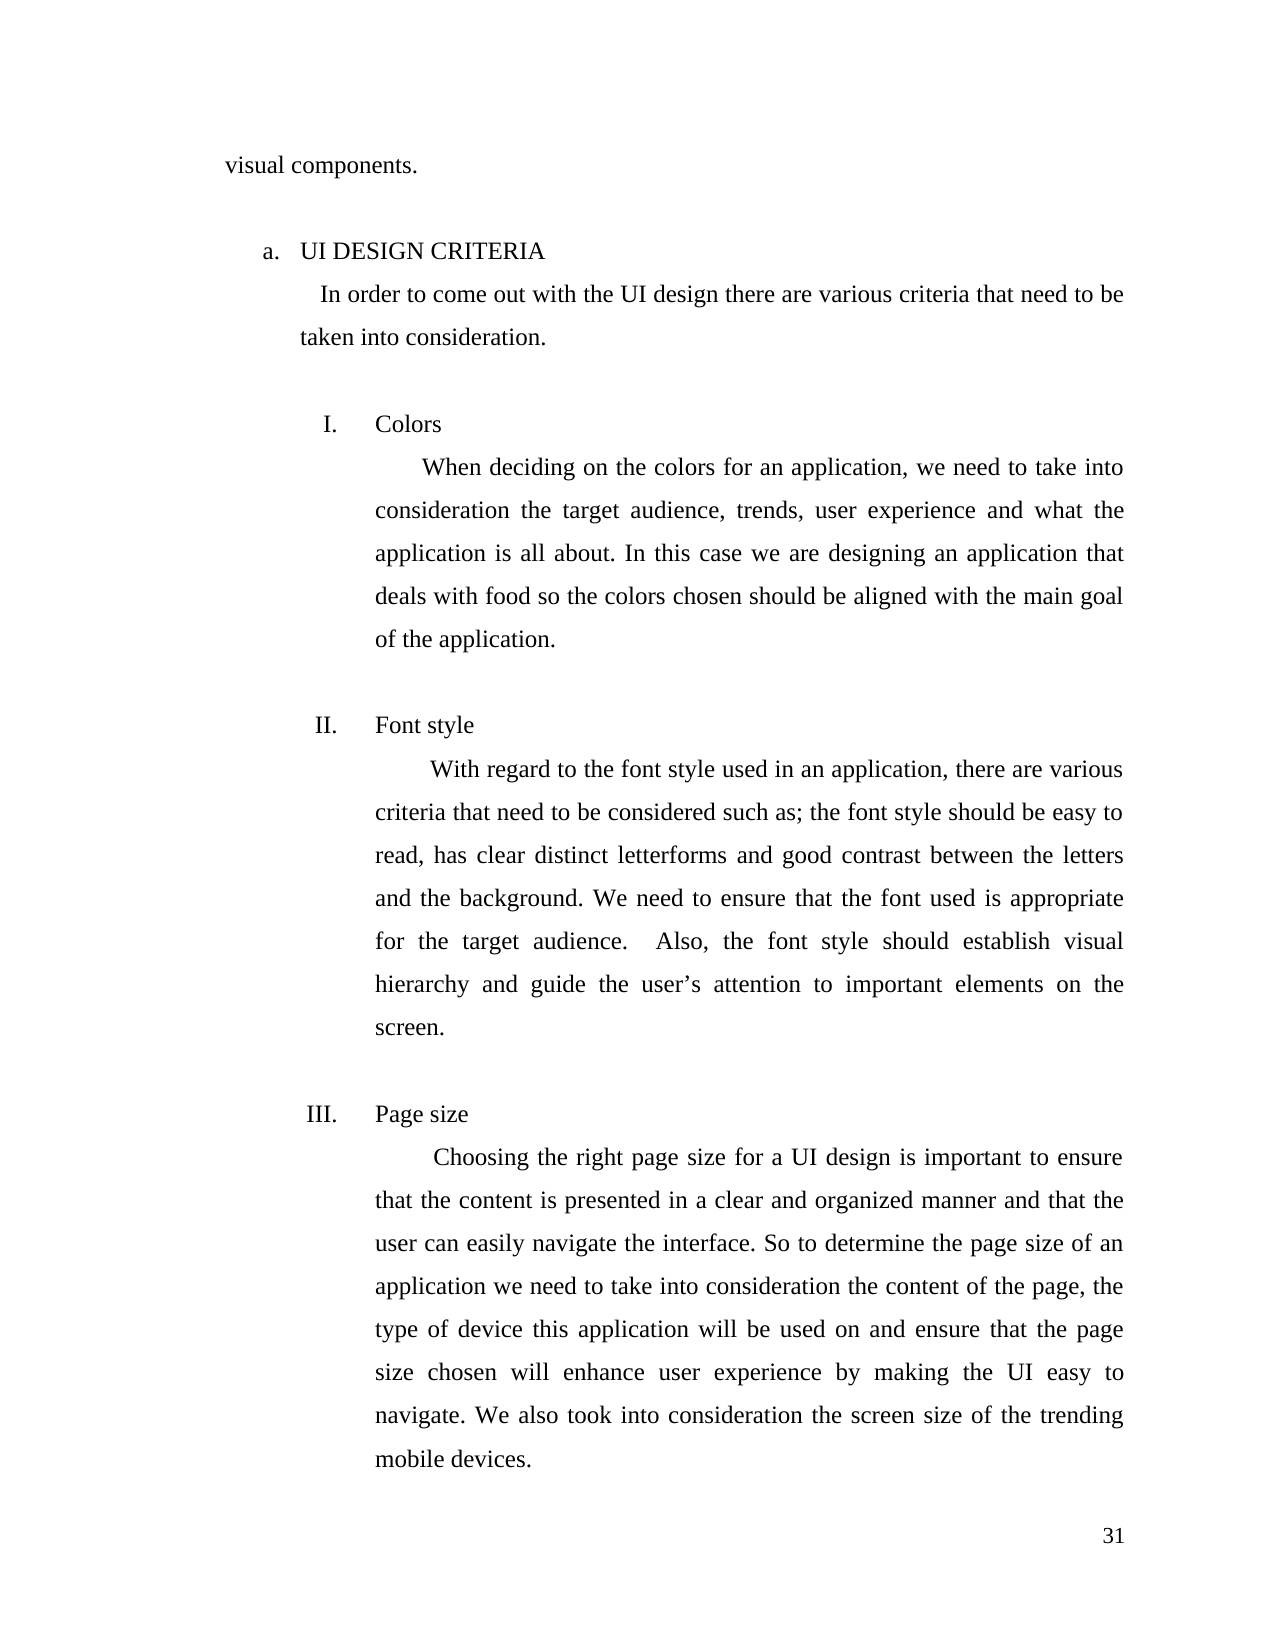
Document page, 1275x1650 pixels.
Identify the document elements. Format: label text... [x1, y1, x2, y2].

list Page size [337, 1099, 1125, 1127]
list Colors [337, 409, 1125, 437]
text When deciding on the colors for an application, we need to take into consideration the target audience, trends, user experience and what the application is all about. In this case we are designing an application that deals with food so the colors chosen should be aligned with the main goal of the application. [375, 452, 1125, 653]
text In order to come out with the UI design there are various criteria that need to be taken into consideration. [300, 279, 1125, 351]
text With regard to the font style used in an application, there are various criteria that need to be considered such as; the font style should be easy to read, has clear distinct letterforms and good contrast between the letters and the background. We need to ensure that the font used is appropriate for the target audience. Also, the font style should establish visual hierarchy and guide the user’s attention to important elements on the screen. [375, 754, 1125, 1041]
list Font style [337, 711, 1125, 739]
list UI DESIGN CRITERIA [262, 236, 1125, 265]
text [225, 150, 1125, 179]
text Choosing the right page size for a UI design is important to ensure that the content is presented in a clear and organized manner and that the user can easily navigate the interface. So to determine the page size of an application we need to take into consideration the content of the page, the type of device this application will be used on and ensure that the page size chosen will enhance user experience by making the UI easy to navigate. We also took into consideration the screen size of the trending mobile devices. [375, 1142, 1125, 1472]
